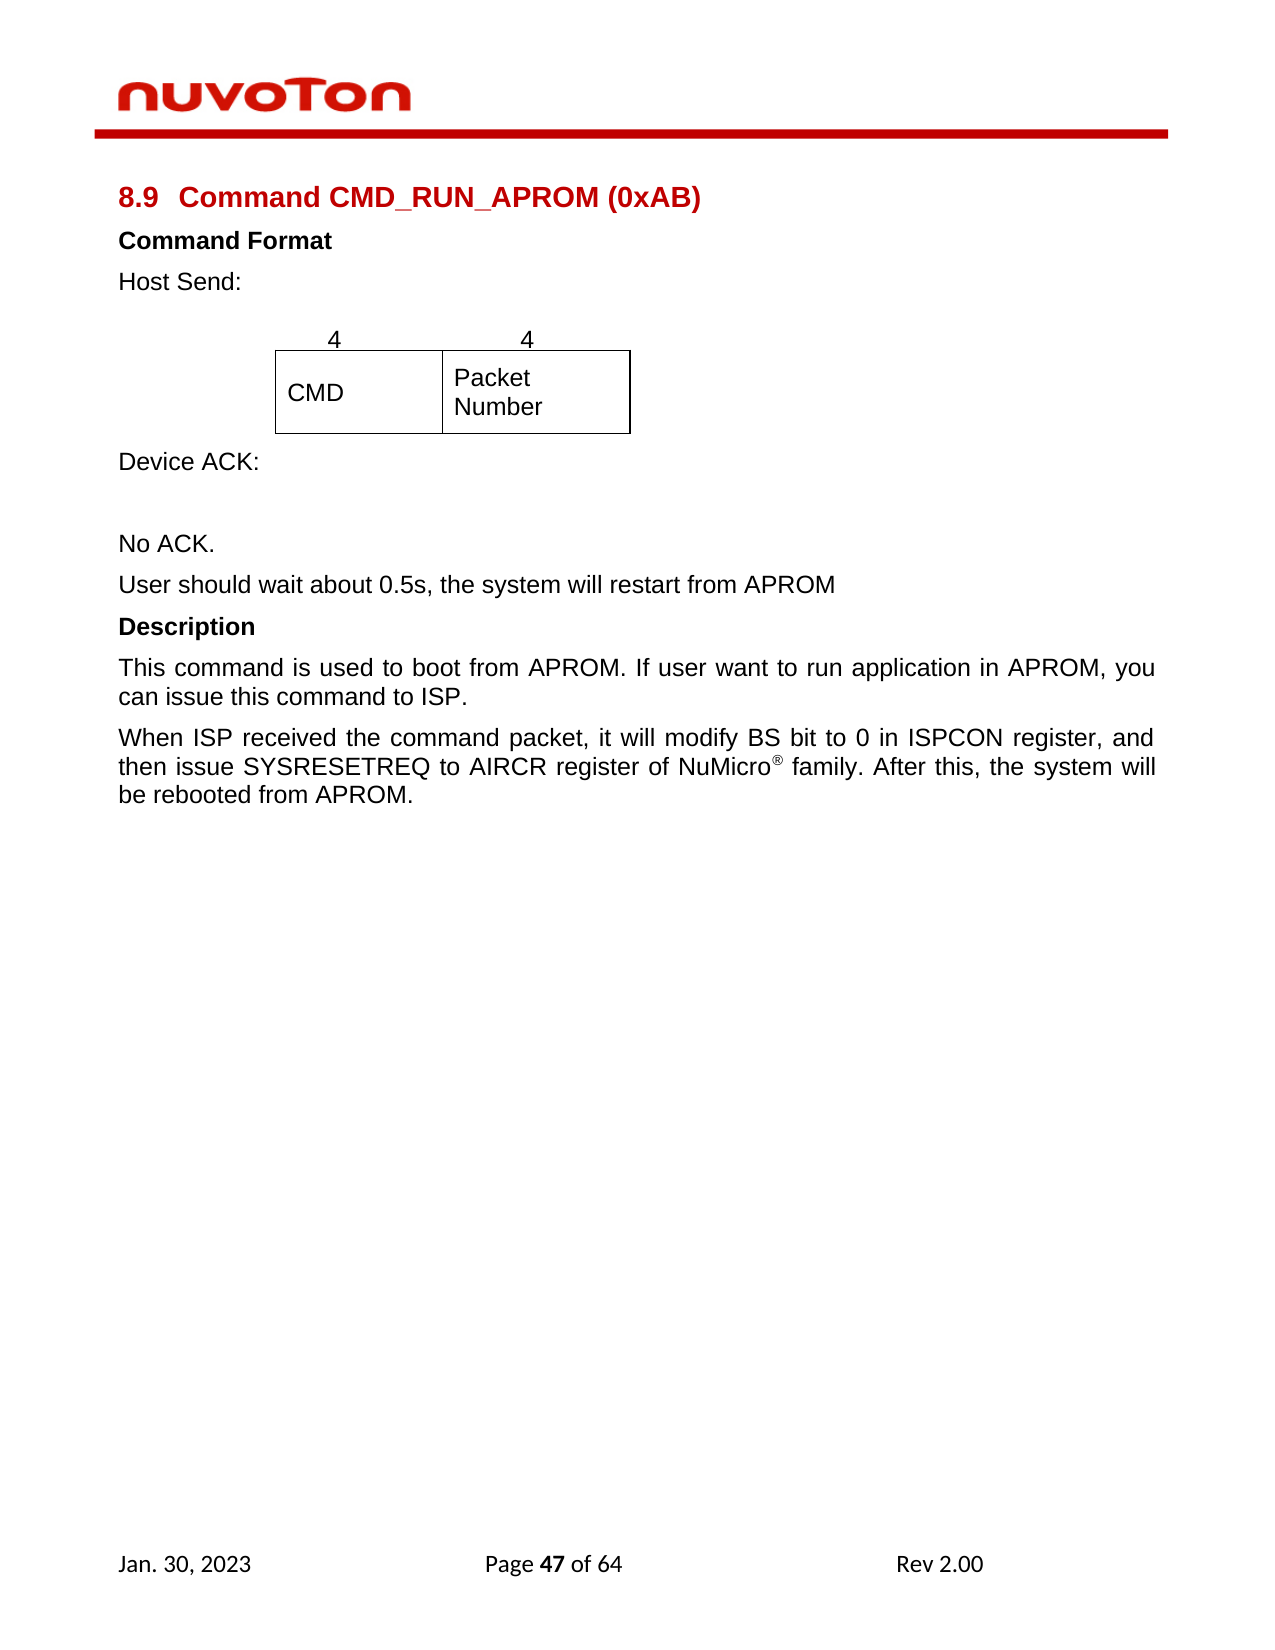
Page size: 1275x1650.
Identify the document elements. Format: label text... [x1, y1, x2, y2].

text Description [118, 612, 1157, 640]
table_header CMD [276, 351, 442, 433]
table_header Packet Number [443, 351, 629, 433]
subtitle Command CMD_RUN_APROM (0xAB) [118, 180, 1157, 213]
text Host Send: [118, 267, 1157, 296]
text Device ACK: [118, 447, 1157, 475]
text User should wait about 0.5s, the system will restart from APROM [118, 570, 1157, 599]
text This command is used to boot from APROM. If user want to run application in APROM, you can issue this command to ISP. [118, 653, 1157, 710]
text When ISP received the command packet, it will modify BS bit to 0 in ISPCON register, and then issue SYSRESETREQ to AIRCR register of NuMicro® family. After this, the system will be rebooted from APROM. [118, 723, 1157, 809]
picture [110, 73, 422, 117]
text Command Format [118, 226, 1157, 254]
text No ACK. [118, 529, 1157, 558]
